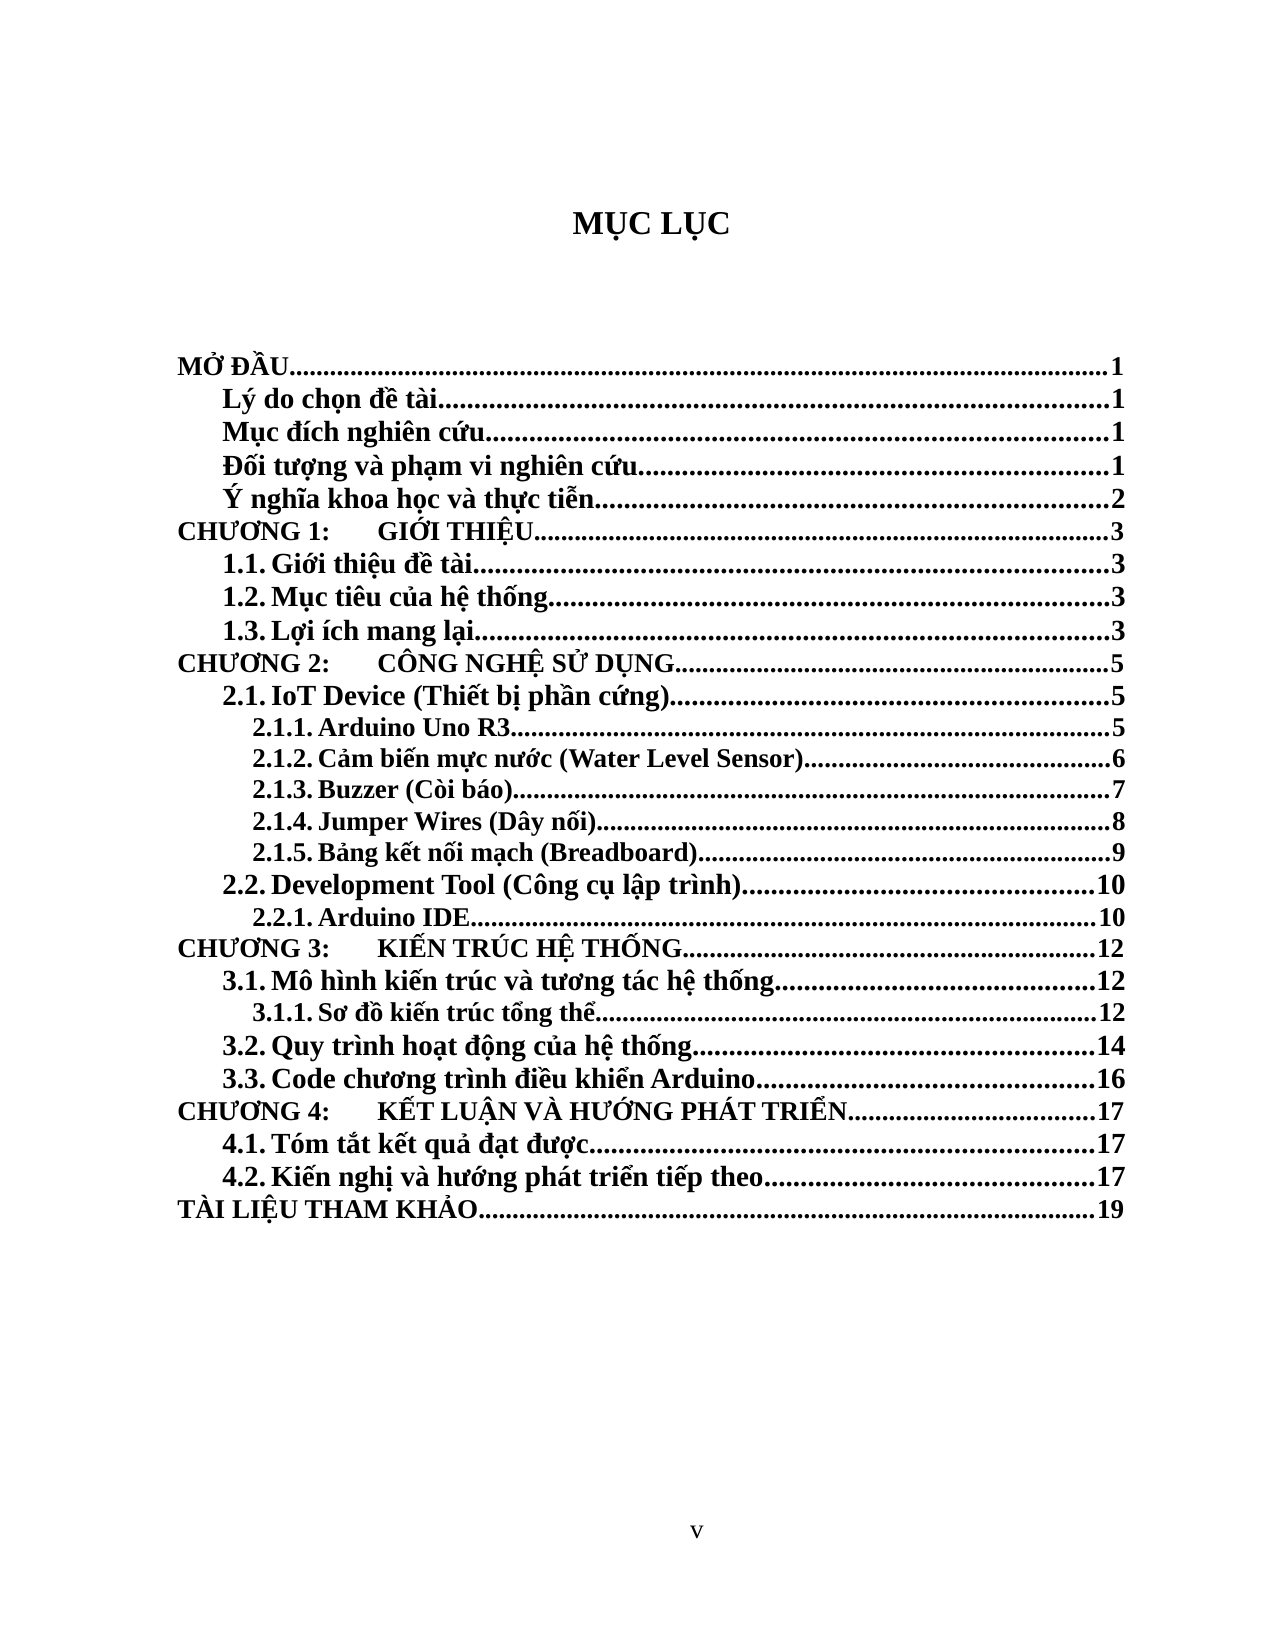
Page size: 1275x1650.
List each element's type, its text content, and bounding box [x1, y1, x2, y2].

subtitle MỤC LỤC [177, 203, 1156, 241]
